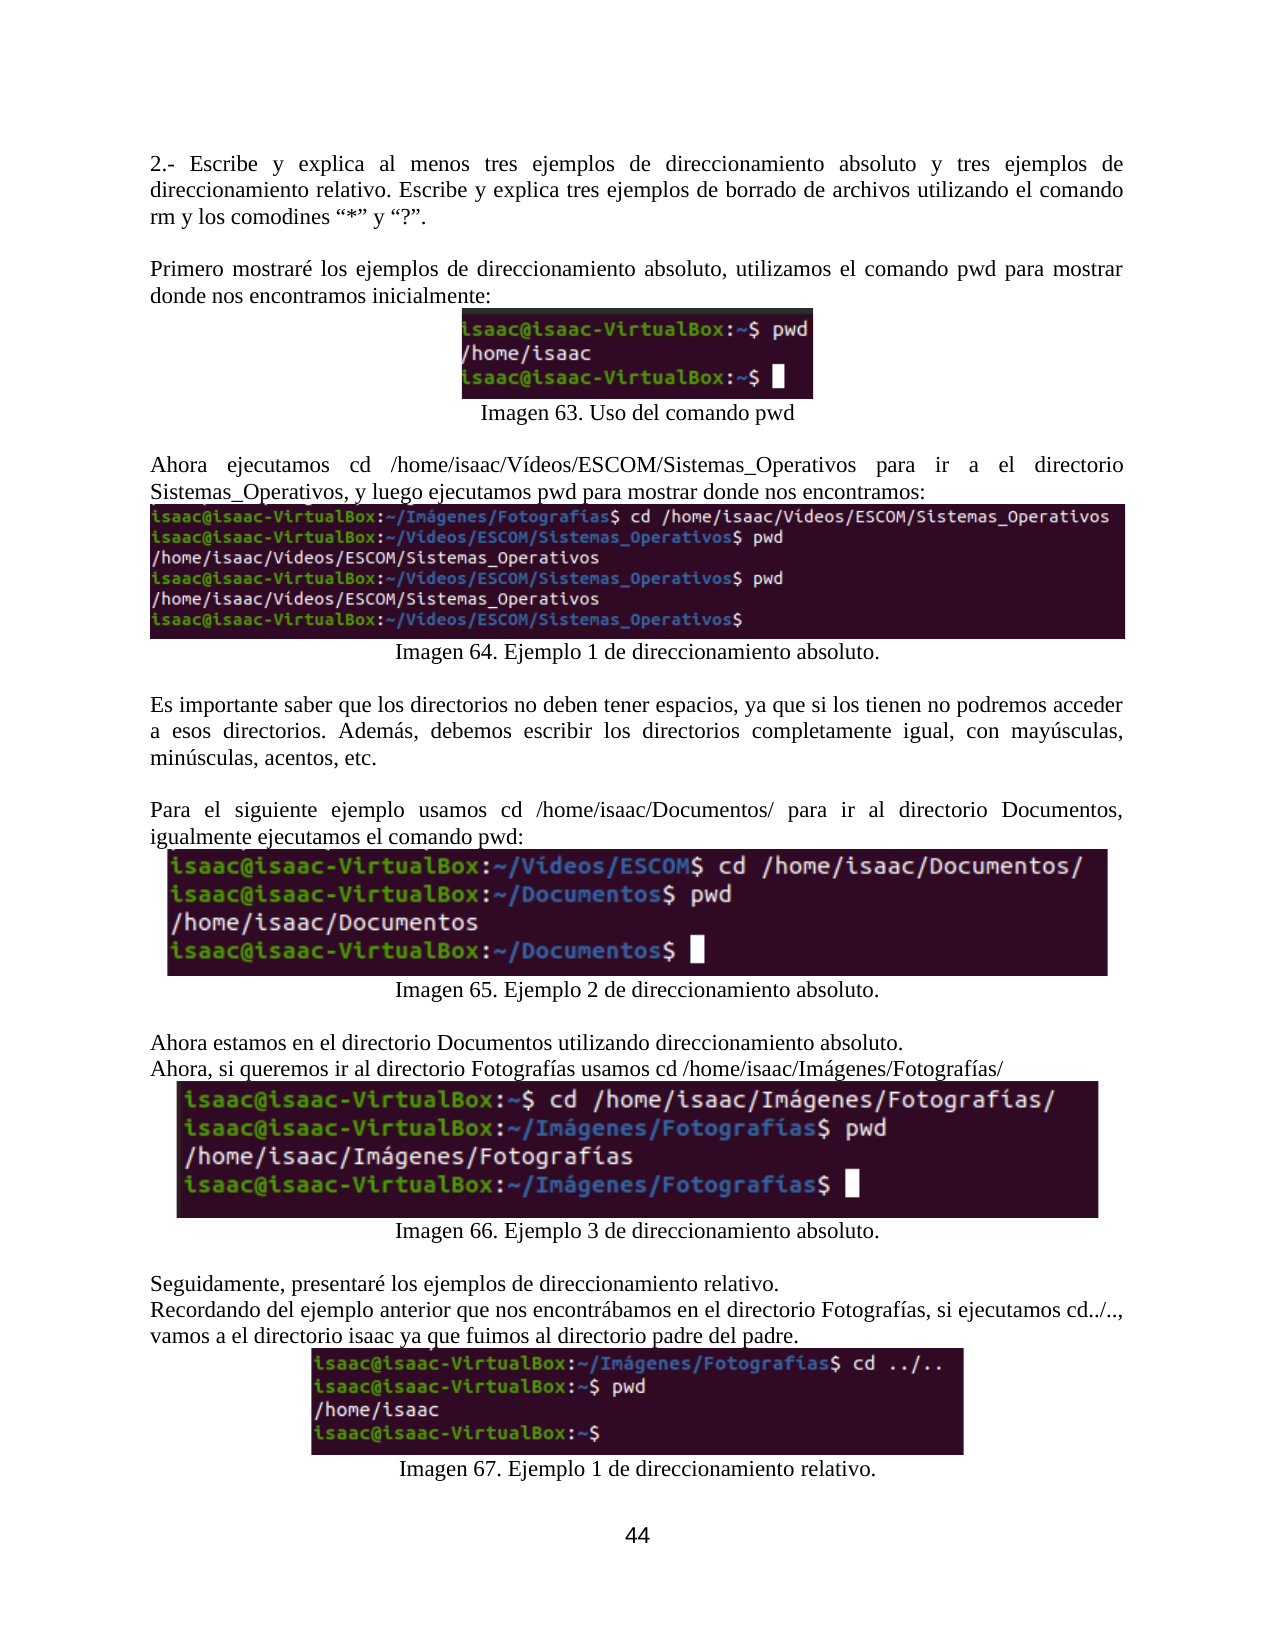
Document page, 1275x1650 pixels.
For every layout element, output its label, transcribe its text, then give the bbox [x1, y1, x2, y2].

text Imagen 65. Ejemplo 2 de direccionamiento absoluto. [150, 976, 1125, 1002]
picture [311, 1348, 964, 1455]
text Ahora ejecutamos cd /home/isaac/Vídeos/ESCOM/Sistemas_Operativos para ir a el directorio Sistemas_Operativos, y luego ejecutamos pwd para mostrar donde nos encontramos: [150, 451, 1125, 504]
text Imagen 67. Ejemplo 1 de direccionamiento relativo. [150, 1455, 1125, 1481]
text Para el siguiente ejemplo usamos cd /home/isaac/Documentos/ para ir al directorio Documentos, igualmente ejecutamos el comando pwd: [150, 797, 1125, 849]
text Seguidamente, presentaré los ejemplos de direccionamiento relativo. [150, 1270, 1125, 1296]
text Imagen 66. Ejemplo 3 de direccionamiento absoluto. [150, 1217, 1125, 1243]
text Recordando del ejemplo anterior que nos encontrábamos en el directorio Fotografías, si ejecutamos cd../.., vamos a el directorio isaac ya que fuimos al directorio padre del padre. [150, 1296, 1125, 1349]
picture [176, 1081, 1099, 1218]
picture [461, 308, 814, 399]
picture [150, 504, 1125, 639]
text 2.- Escribe y explica al menos tres ejemplos de direccionamiento absoluto y tres ejemplos de direccionamiento relativo. Escribe y explica tres ejemplos de borrado de archivos utilizando el comando rm y los comodines “*” y “?”. [150, 150, 1125, 229]
text Es importante saber que los directorios no deben tener espacios, ya que si los tienen no podremos acceder a esos directorios. Además, debemos escribir los directorios completamente igual, con mayúsculas, minúsculas, acentos, etc. [150, 691, 1125, 770]
text Imagen 63. Uso del comando pwd [150, 399, 1125, 425]
text Primero mostraré los ejemplos de direccionamiento absoluto, utilizamos el comando pwd para mostrar donde nos encontramos inicialmente: [150, 255, 1125, 308]
picture [167, 849, 1108, 976]
text Ahora estamos en el directorio Documentos utilizando direccionamiento absoluto. [150, 1028, 1125, 1055]
text Ahora, si queremos ir al directorio Fotografías usamos cd /home/isaac/Imágenes/Fotografías/ [150, 1055, 1125, 1081]
text Imagen 64. Ejemplo 1 de direccionamiento absoluto. [150, 639, 1125, 665]
